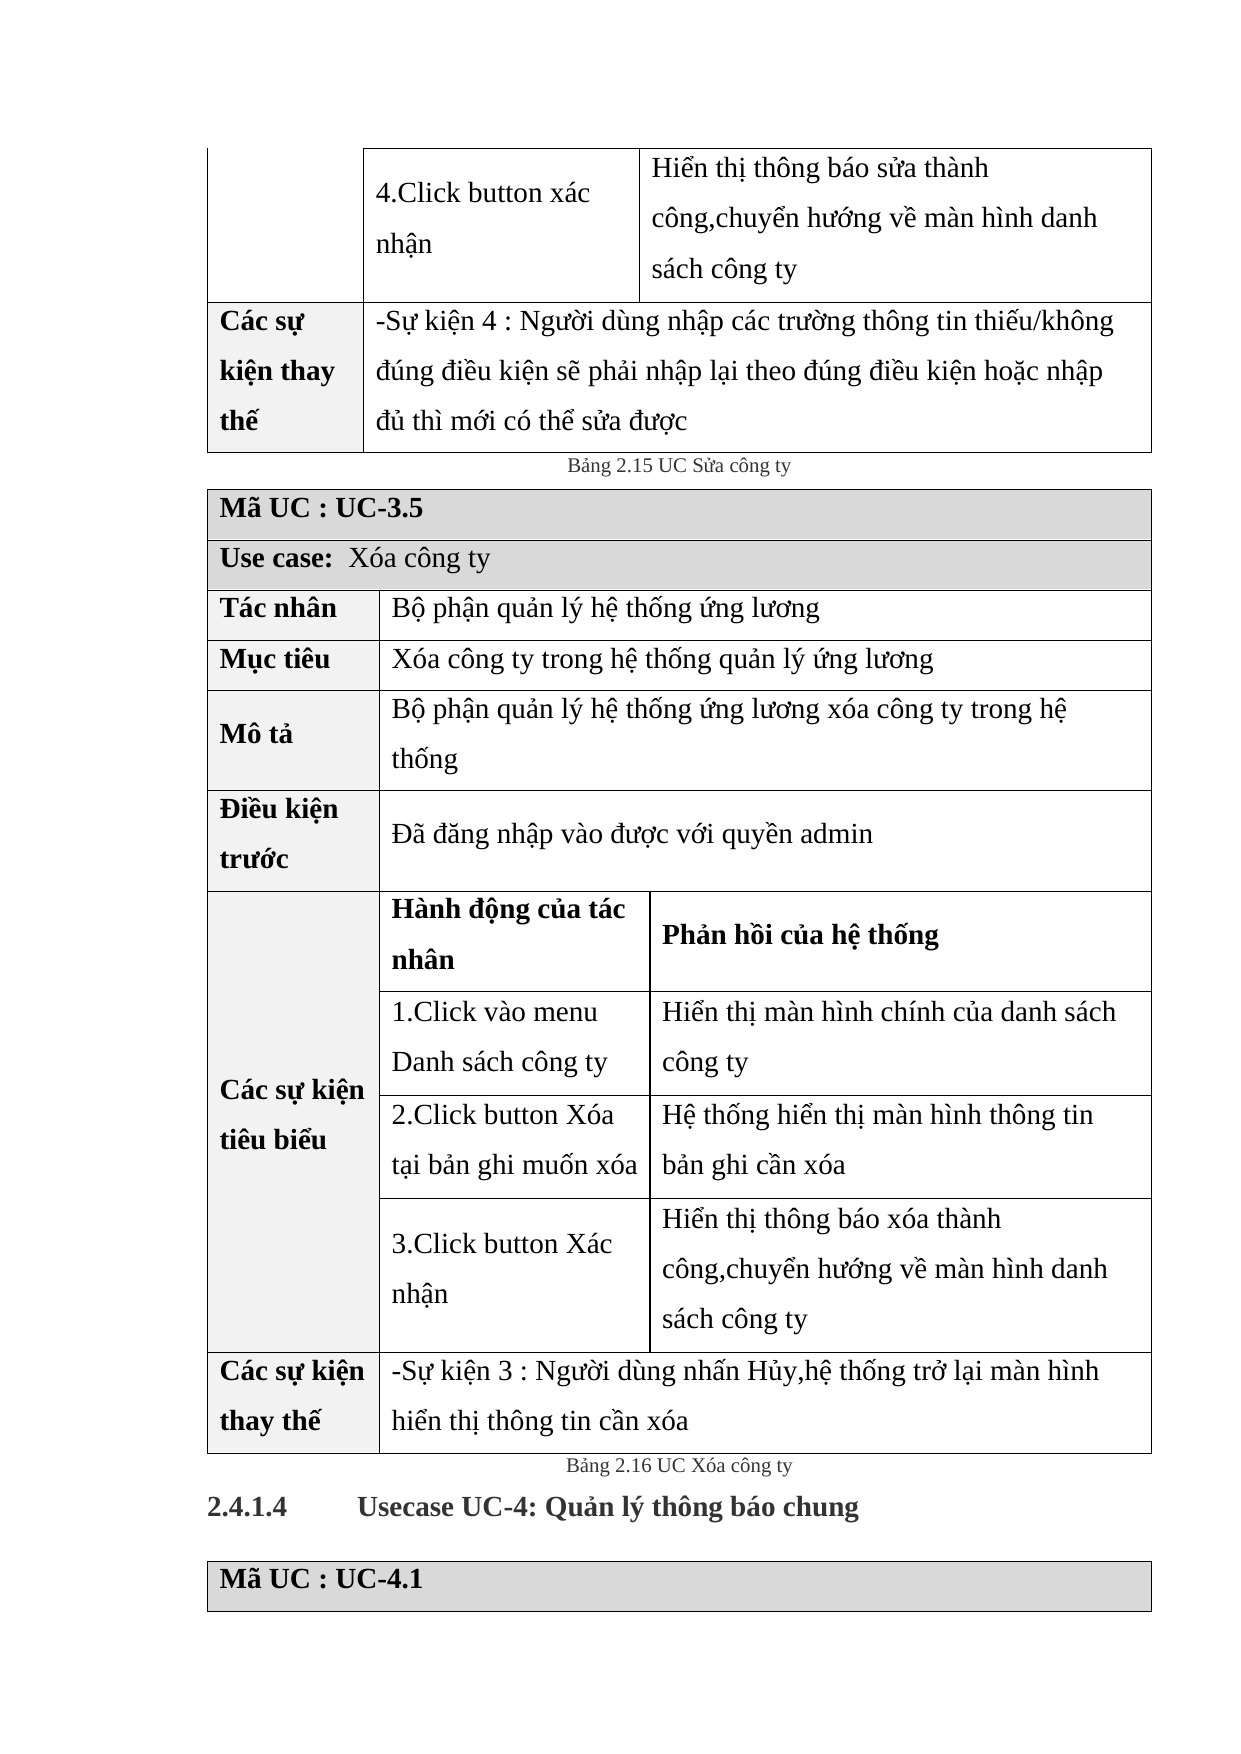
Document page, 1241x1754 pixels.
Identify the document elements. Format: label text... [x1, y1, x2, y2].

table_header Mã UC : UC-3.5 [208, 490, 1151, 539]
table_cell Hành động của tác nhân [380, 892, 649, 991]
table_cell Bộ phận quản lý hệ thống ứng lương [380, 591, 1151, 640]
table_cell Mô tả [208, 691, 379, 790]
table_cell Xóa công ty trong hệ thống quản lý ứng lương [380, 641, 1151, 690]
table_header Mã UC : UC-4.1 [208, 1562, 1151, 1611]
table_cell Hệ thống hiển thị màn hình thông tin bản ghi cần xóa [651, 1096, 1151, 1198]
table_cell Các sự kiện thay thế [208, 303, 363, 452]
table_cell -Sự kiện 4 : Người dùng nhập các trường thông tin thiếu/không đúng điều kiện sẽ phải nhập lại theo đúng điều kiện hoặc nhập đủ thì mới có thể sửa được [364, 303, 1151, 452]
table_cell Tác nhân [208, 591, 379, 640]
table_cell 1.Click vào menu Danh sách công ty [380, 992, 649, 1094]
table_cell 4.Click button xác nhận [364, 149, 639, 302]
table_cell 3.Click button Xác nhận [380, 1199, 649, 1352]
subtitle Usecase UC-4: Quản lý thông báo chung [207, 1489, 1152, 1523]
table_cell -Sự kiện 3 : Người dùng nhấn Hủy,hệ thống trở lại màn hình hiển thị thông tin cần xóa [380, 1353, 1151, 1452]
table_cell Hiển thị thông báo xóa thành công,chuyển hướng về màn hình danh sách công ty [651, 1199, 1151, 1352]
table_cell Đã đăng nhập vào được với quyền admin [380, 791, 1151, 891]
table_cell Các sự kiện thay thế [208, 1353, 379, 1452]
table_cell Mục tiêu [208, 641, 379, 690]
table_cell Các sự kiện tiêu biểu [208, 892, 379, 1352]
table_cell Hiển thị màn hình chính của danh sách công ty [651, 992, 1151, 1094]
table_cell Bộ phận quản lý hệ thống ứng lương xóa công ty trong hệ thống [380, 691, 1151, 790]
table_cell Điều kiện trước [208, 791, 379, 891]
table_cell Use case: Xóa công ty [208, 541, 1151, 589]
table_cell Phản hồi của hệ thống [651, 892, 1151, 991]
text Bảng 2.15 UC Sửa công ty [207, 453, 1152, 477]
table_cell Hiển thị thông báo sửa thành công,chuyển hướng về màn hình danh sách công ty [640, 149, 1151, 302]
table_cell 2.Click button Xóa tại bản ghi muốn xóa [380, 1096, 649, 1198]
text Bảng 2.16 UC Xóa công ty [207, 1454, 1152, 1477]
